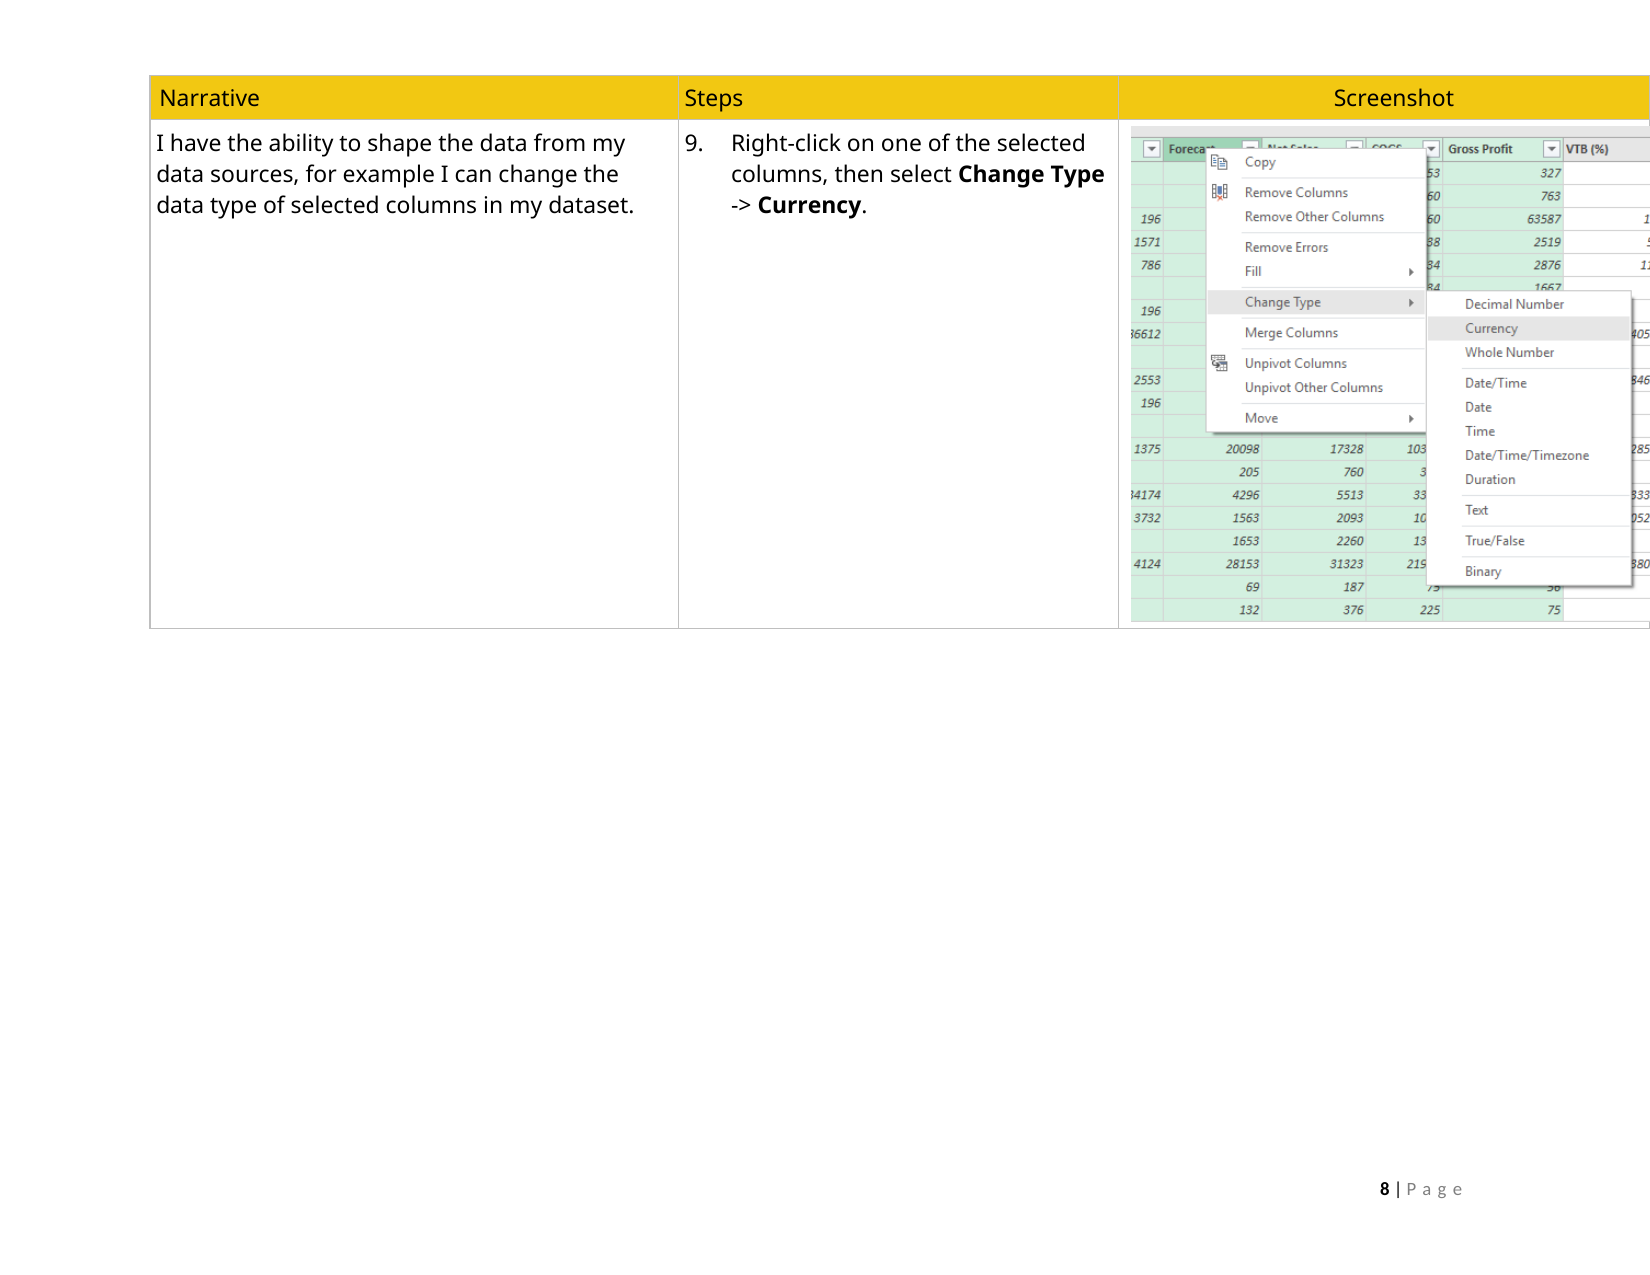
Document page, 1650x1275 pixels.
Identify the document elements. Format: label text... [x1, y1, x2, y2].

table_header Steps [679, 76, 1118, 119]
table_header Narrative [151, 76, 678, 119]
picture [1131, 126, 1650, 622]
table_cell [1119, 120, 1649, 628]
table_header Screenshot [1119, 76, 1649, 119]
table_cell I have the ability to shape the data from my data sources, for example I can change the data type of selected columns in my dataset. [151, 120, 678, 628]
table_cell Right-click on one of the selected columns, then select Change Type -> Currency. [679, 120, 1118, 628]
